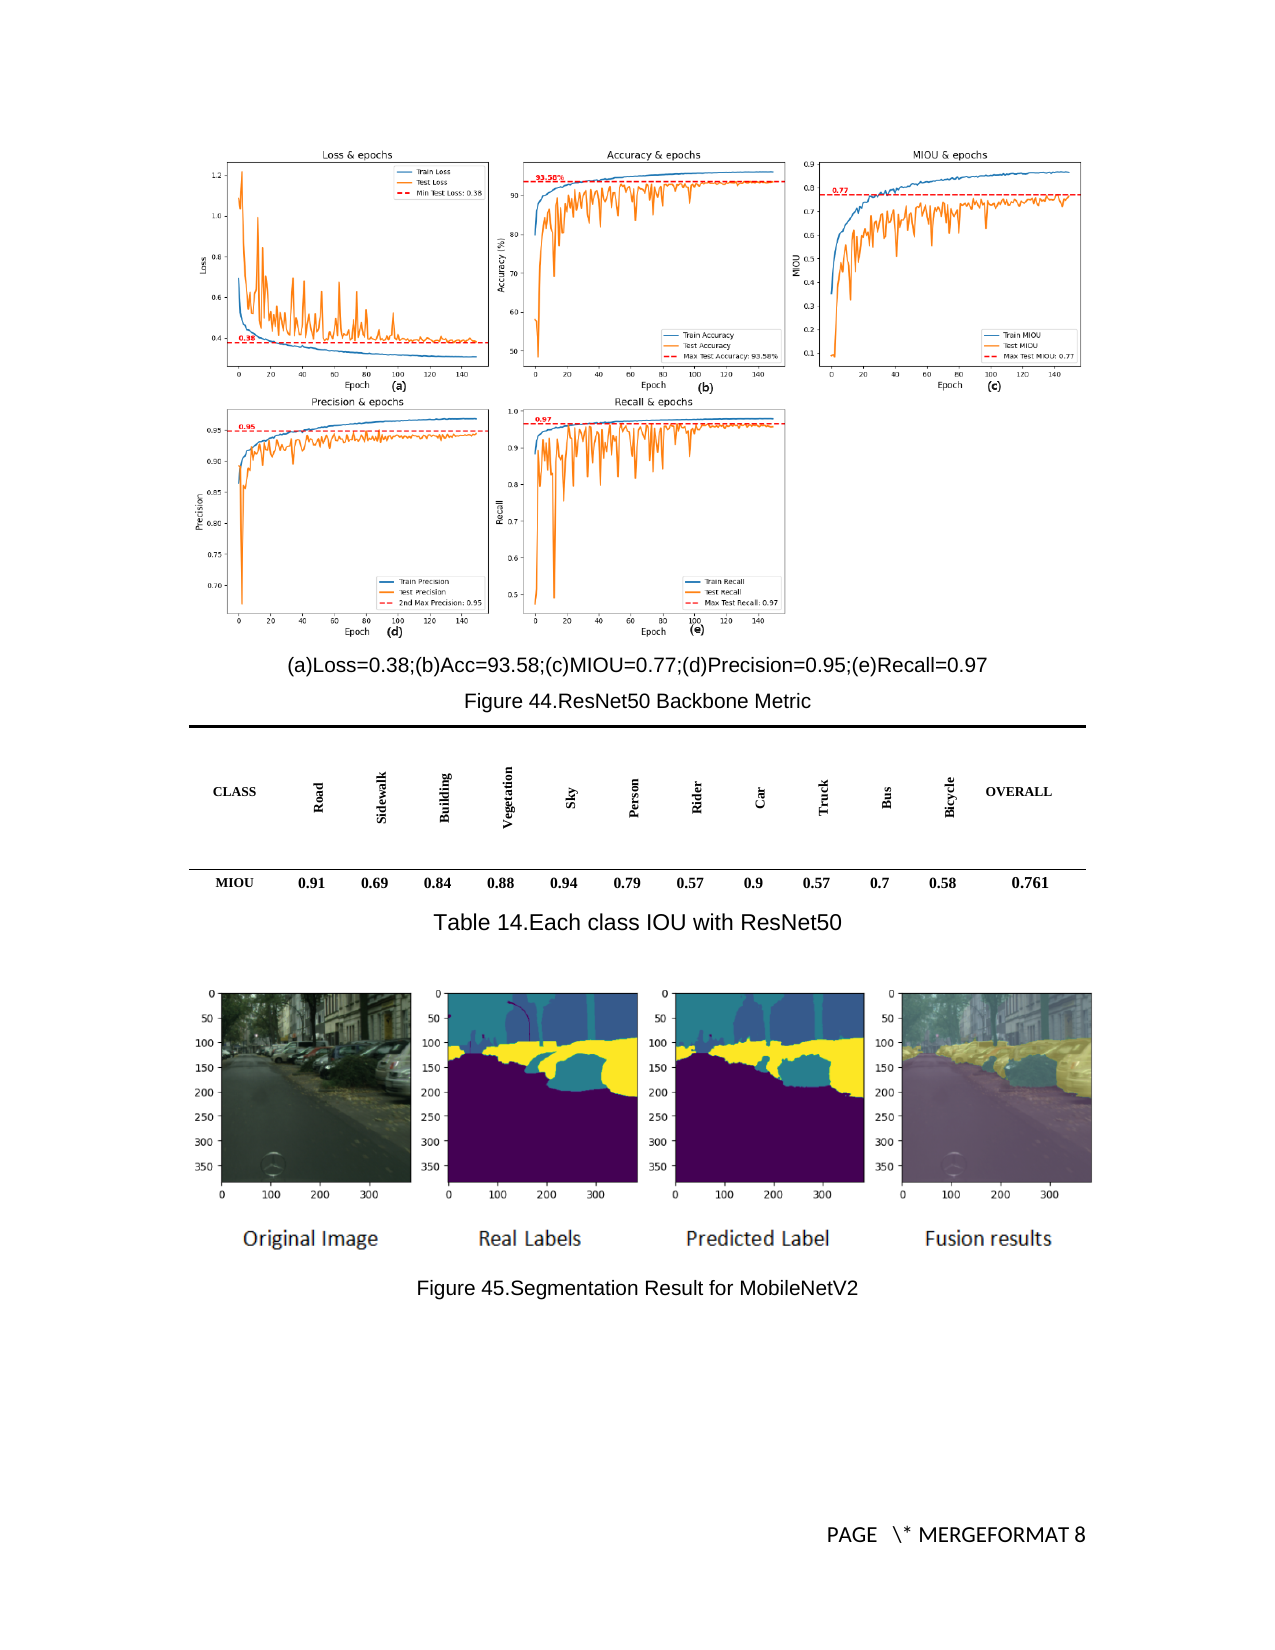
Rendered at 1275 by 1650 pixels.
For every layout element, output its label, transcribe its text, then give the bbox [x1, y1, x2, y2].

picture [188, 987, 1095, 1202]
table_header Truck [785, 728, 848, 869]
table_cell 0.79 [595, 870, 658, 909]
table_cell 0.91 [280, 870, 343, 909]
table_header Building [406, 728, 469, 869]
table_header Bus [848, 728, 911, 869]
list Figure 45.Segmentation Result for MobileNetV2 [189, 1276, 1086, 1299]
table_header Bicycle [911, 728, 974, 869]
table_cell 0.761 [974, 870, 1086, 909]
table_cell 0.88 [469, 870, 532, 909]
picture [191, 1215, 1084, 1262]
table_cell 0.57 [785, 870, 848, 909]
table_cell 0.57 [659, 870, 722, 909]
table_header Car [722, 728, 785, 869]
table_cell 0.9 [722, 870, 785, 909]
picture [191, 147, 1084, 639]
table_cell 0.58 [911, 870, 974, 909]
table_header Sidewalk [343, 728, 406, 869]
table_header Sky [532, 728, 595, 869]
table_header Vegetation [469, 728, 532, 869]
table_header OVERALL [974, 728, 1086, 869]
text (a)Loss=0.38;(b)Acc=93.58;(c)MIOU=0.77;(d)Precision=0.95;(e)Recall=0.97 [189, 653, 1086, 677]
table_header Rider [659, 728, 722, 869]
table_cell 0.94 [532, 870, 595, 909]
table_header Road [280, 728, 343, 869]
table_cell 0.84 [406, 870, 469, 909]
table_cell 0.69 [343, 870, 406, 909]
table_header Person [595, 728, 658, 869]
table_cell MIOU [189, 870, 280, 909]
table_cell 0.7 [848, 870, 911, 909]
table_header CLASS [189, 728, 280, 869]
list Figure 44.ResNet50 Backbone Metric [189, 689, 1086, 713]
text Table 14.Each class IOU with ResNet50 [189, 909, 1086, 935]
